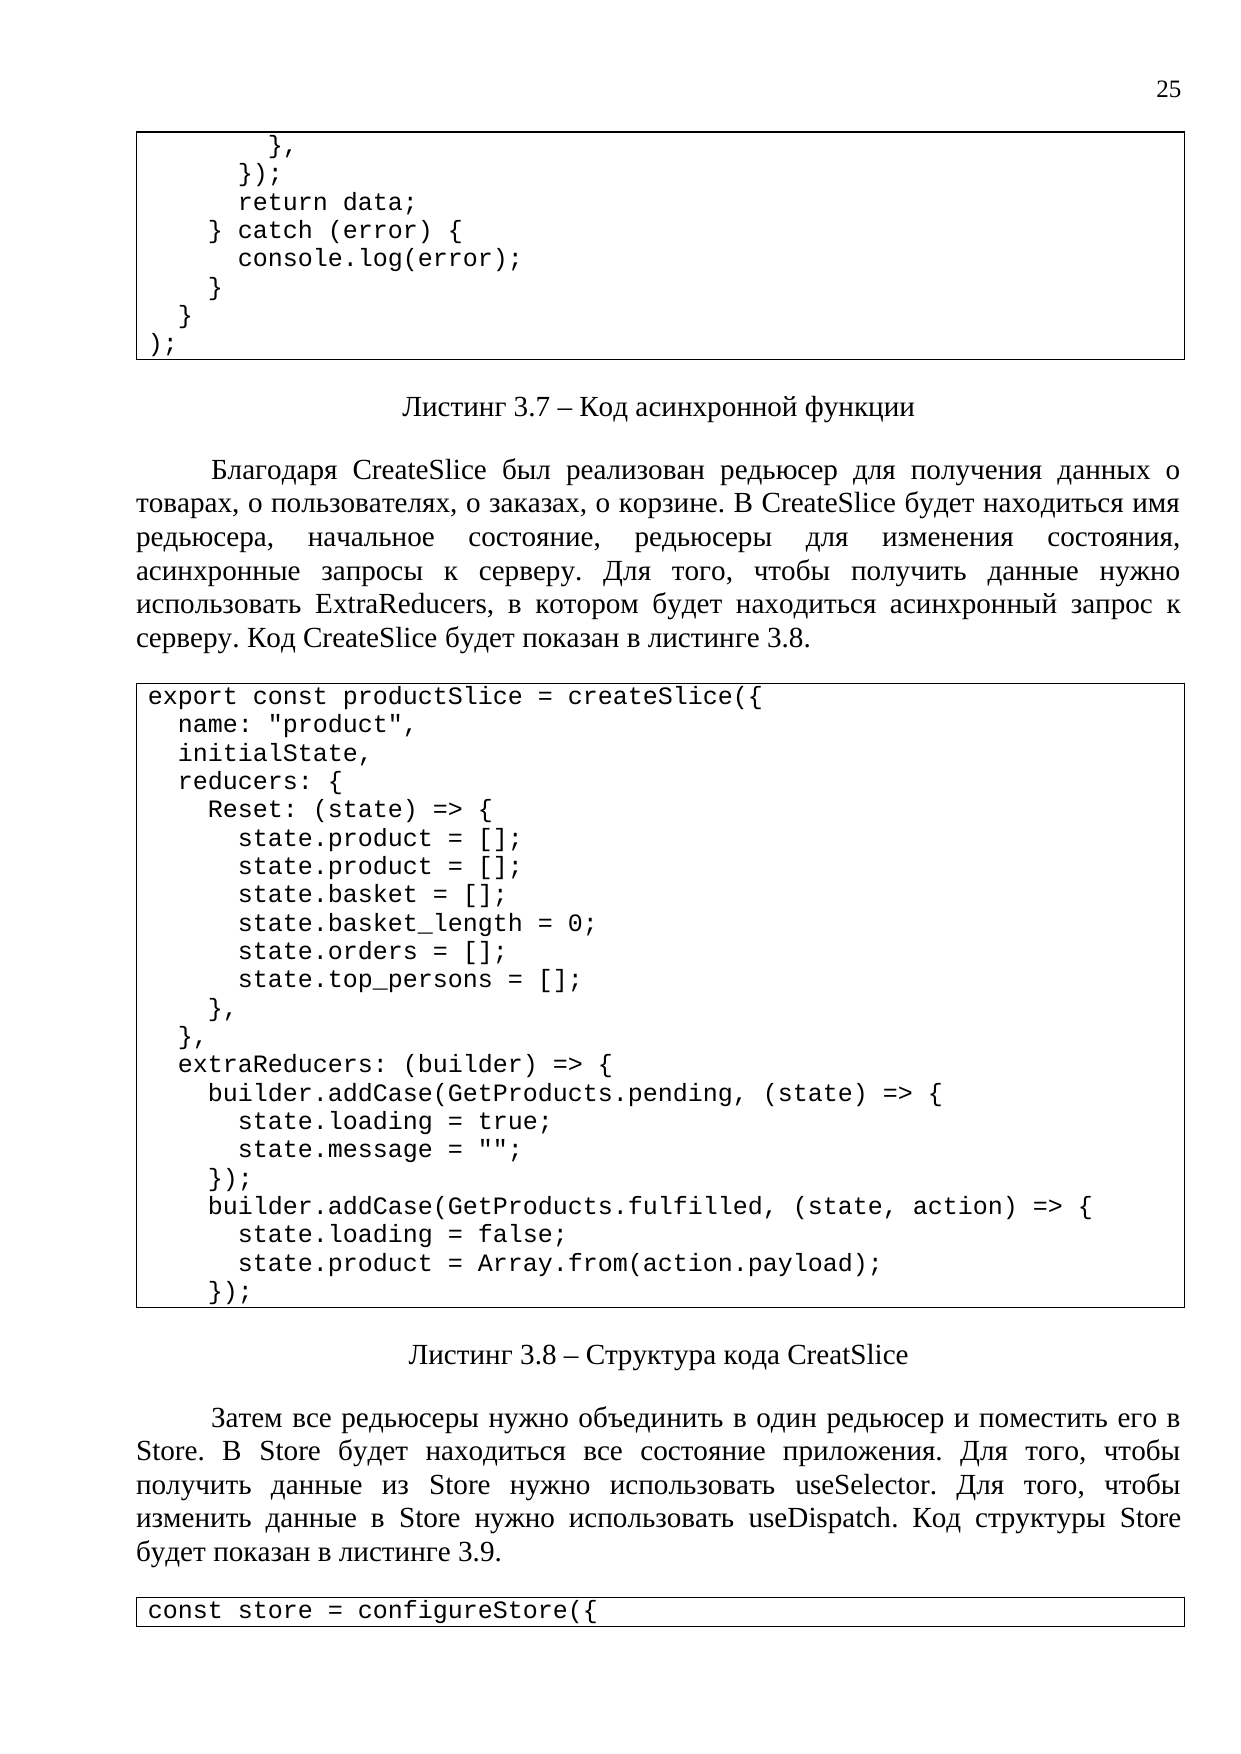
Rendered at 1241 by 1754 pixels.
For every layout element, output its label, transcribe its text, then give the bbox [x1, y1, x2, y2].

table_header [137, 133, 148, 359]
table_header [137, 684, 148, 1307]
text Благодаря CreateSlice был реализован редьюсер для получения данных о товарах, о пользователях, о заказах, о корзине. В CreateSlice будет находиться имя редьюсера, начальное состояние, редьюсеры для изменения состояния, асинхронные запросы к серверу. Для того, чтобы получить данные нужно использовать ExtraReducers, в котором будет находиться асинхронный запрос к серверу. Код CreateSlice будет показан в листинге 3.8. [136, 452, 1181, 653]
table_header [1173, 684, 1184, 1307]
text Затем все редьюсеры нужно объединить в один редьюсер и поместить его в Store. В Store будет находиться все состояние приложения. Для того, чтобы получить данные из Store нужно использовать useSelector. Для того, чтобы изменить данные в Store нужно использовать useDispatch. Код структуры Store будет показан в листинге 3.9. [136, 1400, 1181, 1567]
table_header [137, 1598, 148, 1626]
text Листинг 3.8 – Структура кода CreatSlice [136, 1337, 1181, 1371]
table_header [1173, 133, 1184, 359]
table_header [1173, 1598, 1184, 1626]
text Листинг 3.7 – Код асинхронной функции [136, 389, 1181, 423]
